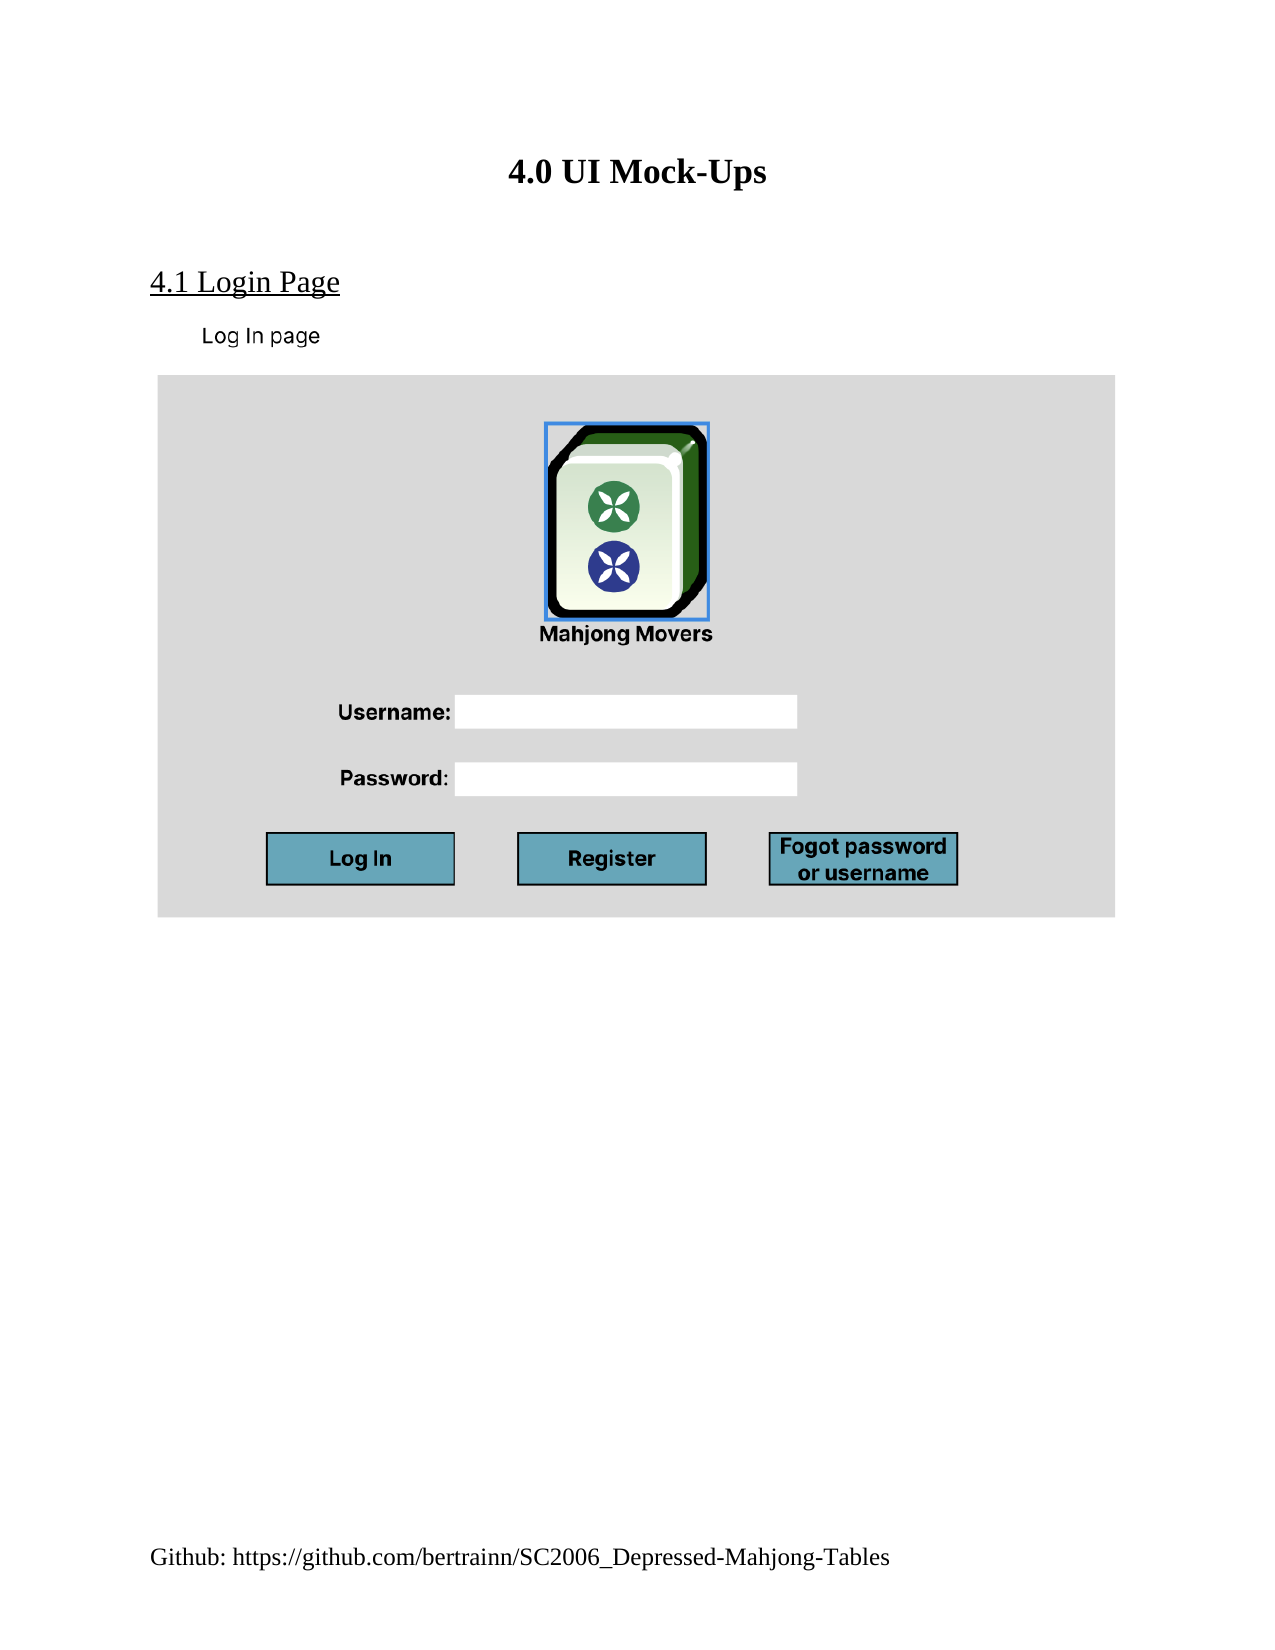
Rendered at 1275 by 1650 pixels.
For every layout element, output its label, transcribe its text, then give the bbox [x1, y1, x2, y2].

picture [150, 312, 1125, 924]
subtitle 4.0 UI Mock-Ups [150, 150, 1125, 191]
subtitle 4.1 Login Page [150, 263, 1125, 299]
